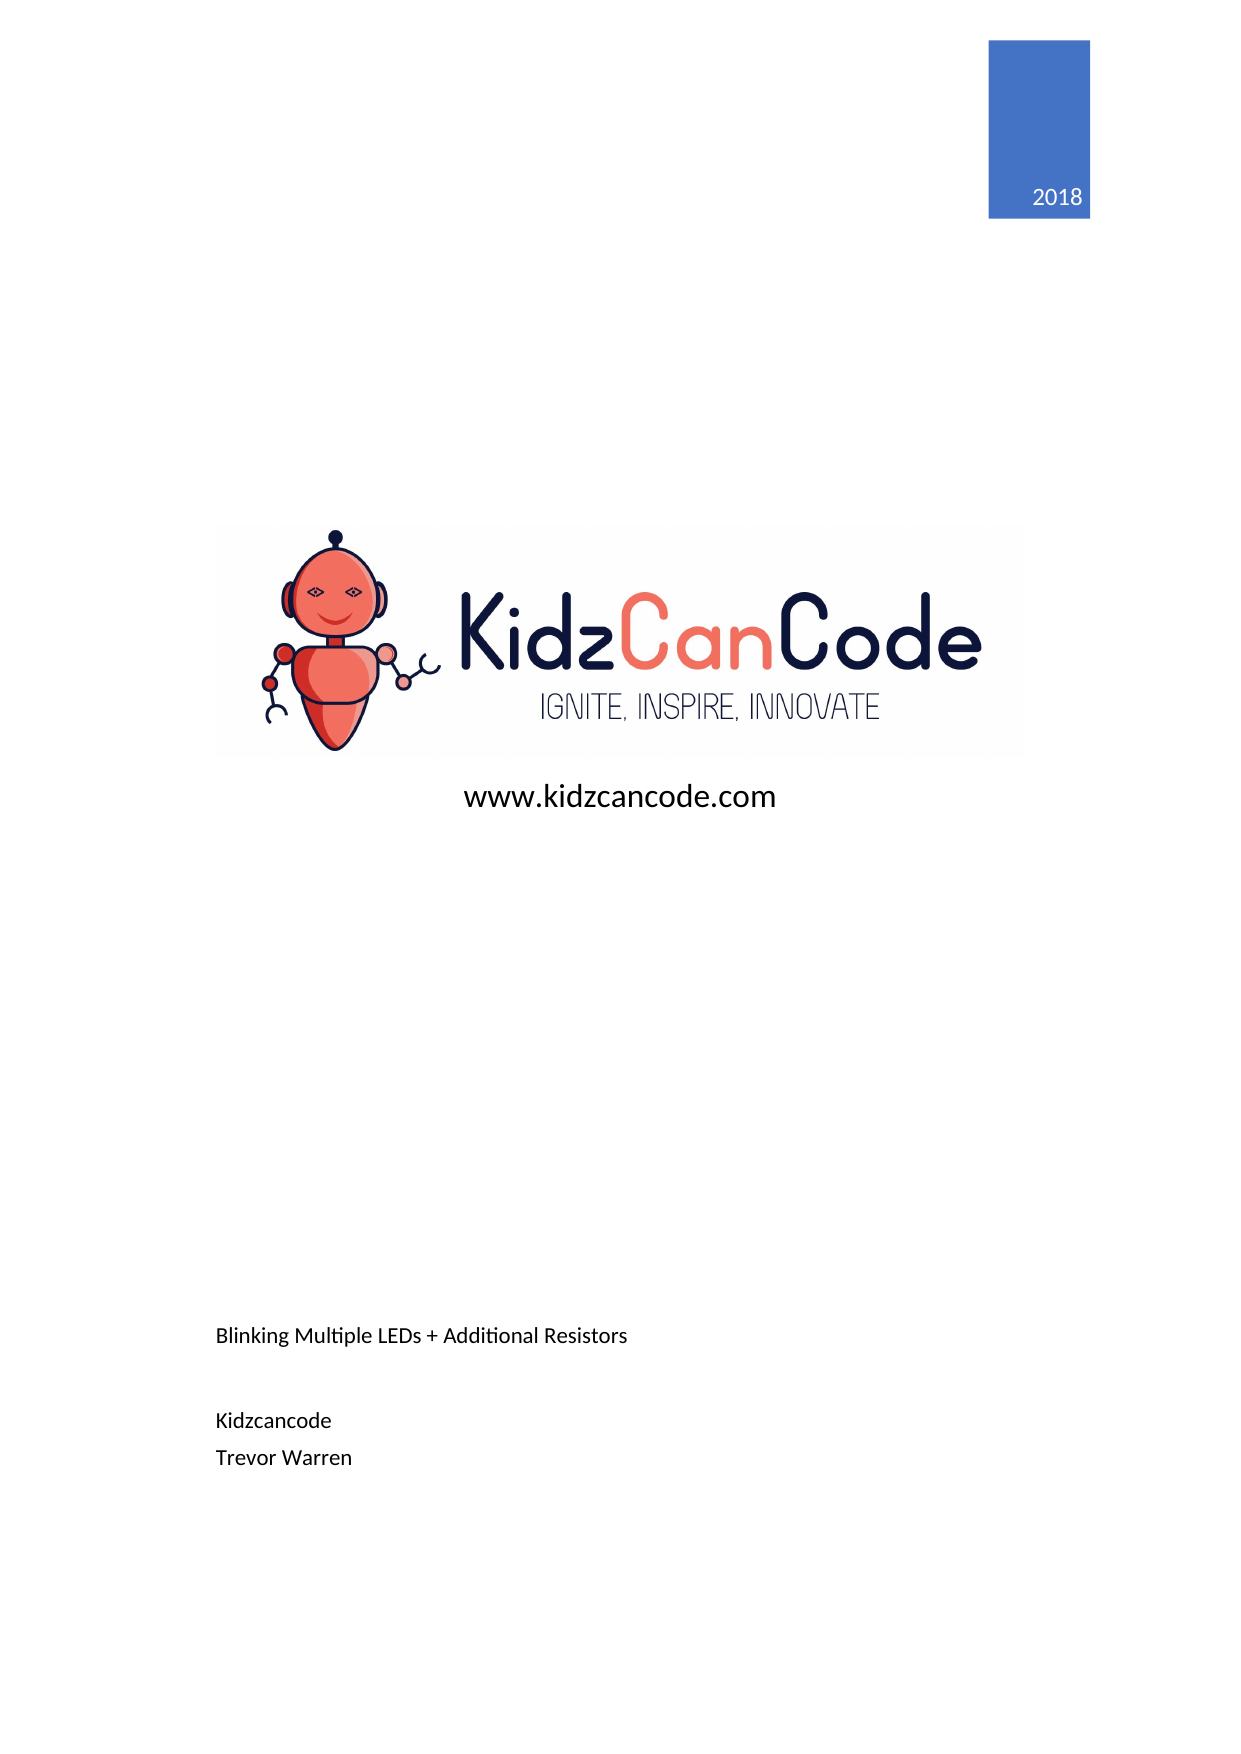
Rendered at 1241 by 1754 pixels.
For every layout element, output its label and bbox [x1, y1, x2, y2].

picture [215, 525, 1025, 757]
